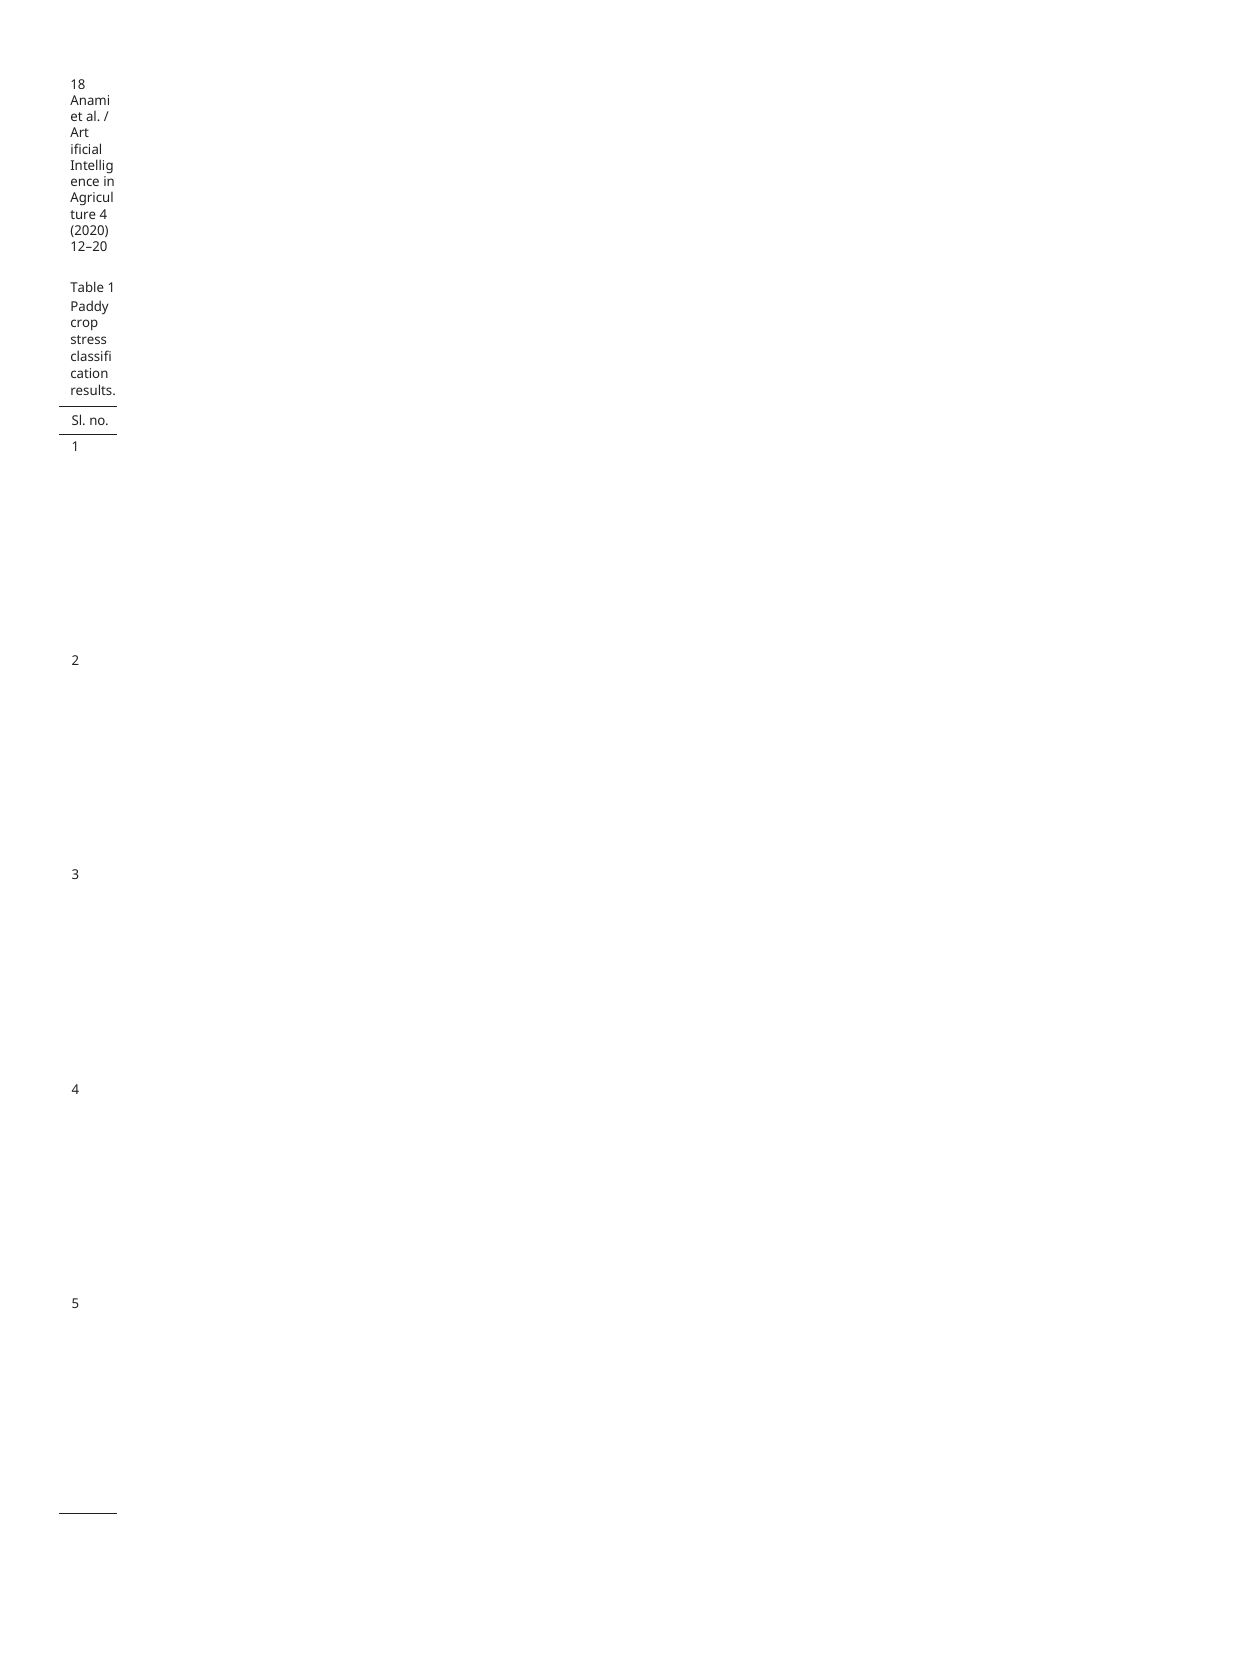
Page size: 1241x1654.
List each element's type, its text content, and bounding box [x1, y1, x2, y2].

table_header Sl. no. [59, 407, 117, 433]
table_cell 4 [59, 883, 117, 1098]
table_cell 3 [59, 669, 117, 883]
text Table 1 [70, 279, 117, 296]
table_cell 2 [59, 454, 117, 668]
text Paddy crop stress classification results. [70, 297, 117, 399]
text 18 B.S. Anami et al. / Artificial Intelligence in Agriculture 4 (2020) 12–20 [70, 76, 117, 255]
table_cell 5 [59, 1098, 117, 1513]
table_cell 1 [59, 435, 117, 454]
